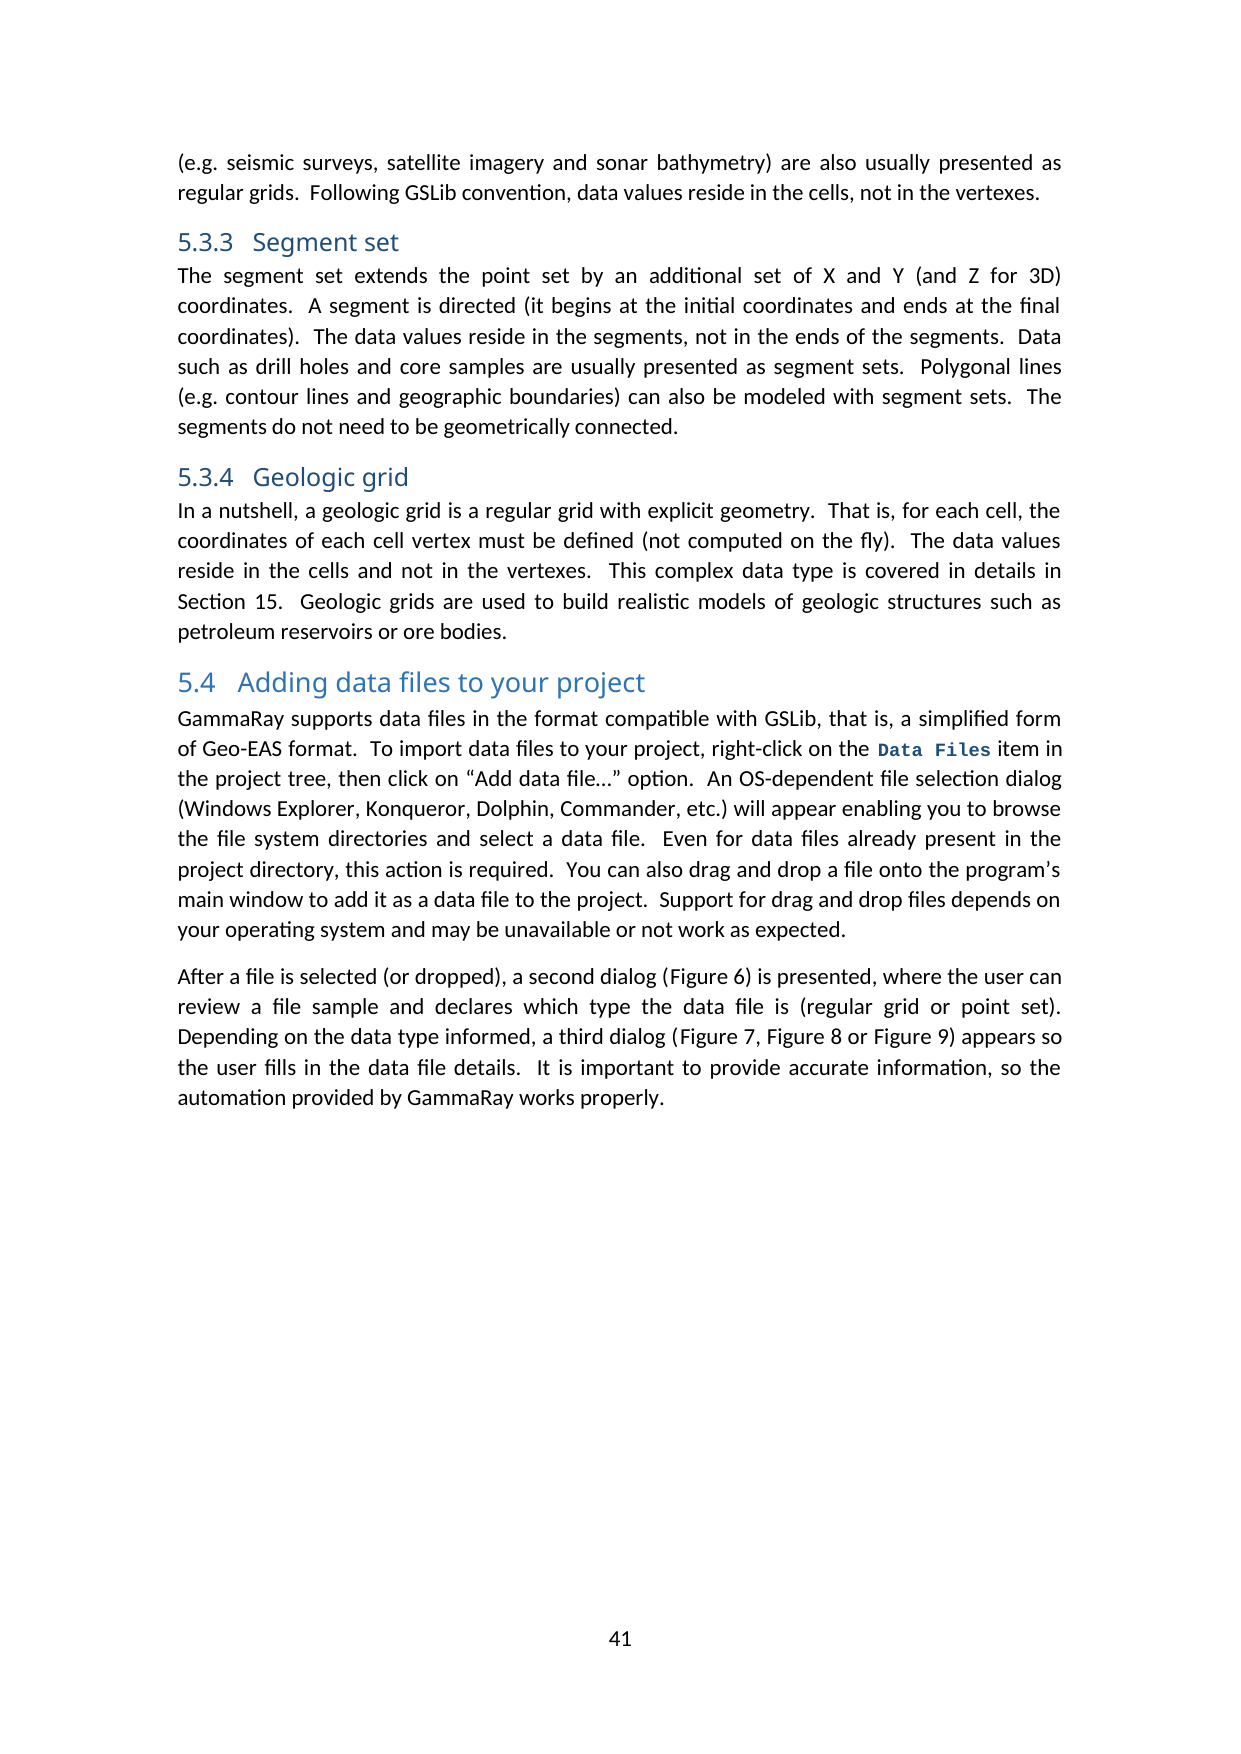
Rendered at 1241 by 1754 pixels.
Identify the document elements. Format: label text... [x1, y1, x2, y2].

subtitle Segment set [177, 225, 1063, 259]
subtitle Adding data files to your project [177, 664, 1063, 701]
text After a file is selected (or dropped), a second dialog (Figure 6) is presented, where the user can review a file sample and declares which type the data file is (regular grid or point set). Depending on the data type informed, a third dialog (Figure 7, Figure 8 or Figure 9) appears so the user fills in the data file details. It is important to provide accurate information, so the automation provided by GammaRay works properly. [177, 962, 1063, 1111]
text The segment set extends the point set by an additional set of X and Y (and Z for 3D) coordinates. A segment is directed (it begins at the initial coordinates and ends at the final coordinates). The data values reside in the segments, not in the ends of the segments. Data such as drill holes and core samples are usually presented as segment sets. Polygonal lines (e.g. contour lines and geographic boundaries) can also be modeled with segment sets. The segments do not need to be geometrically connected. [177, 261, 1063, 441]
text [177, 148, 1063, 206]
text GammaRay supports data files in the format compatible with GSLib, that is, a simplified form of Geo-EAS format. To import data files to your project, right-click on the Data Files item in the project tree, then click on “Add data file…” option. An OS-dependent file selection dialog (Windows Explorer, Konqueror, Dolphin, Commander, etc.) will appear enabling you to browse the file system directories and select a data file. Even for data files already present in the project directory, this action is required. You can also drag and drop a file onto the program’s main window to add it as a data file to the project. Support for drag and drop files depends on your operating system and may be unavailable or not work as expected. [177, 704, 1063, 943]
text In a nutshell, a geologic grid is a regular grid with explicit geometry. That is, for each cell, the coordinates of each cell vertex must be defined (not computed on the fly). The data values reside in the cells and not in the vertexes. This complex data type is covered in details in Section 15. Geologic grids are used to build realistic models of geologic structures such as petroleum reservoirs or ore bodies. [177, 496, 1063, 645]
subtitle Geologic grid [177, 459, 1063, 493]
